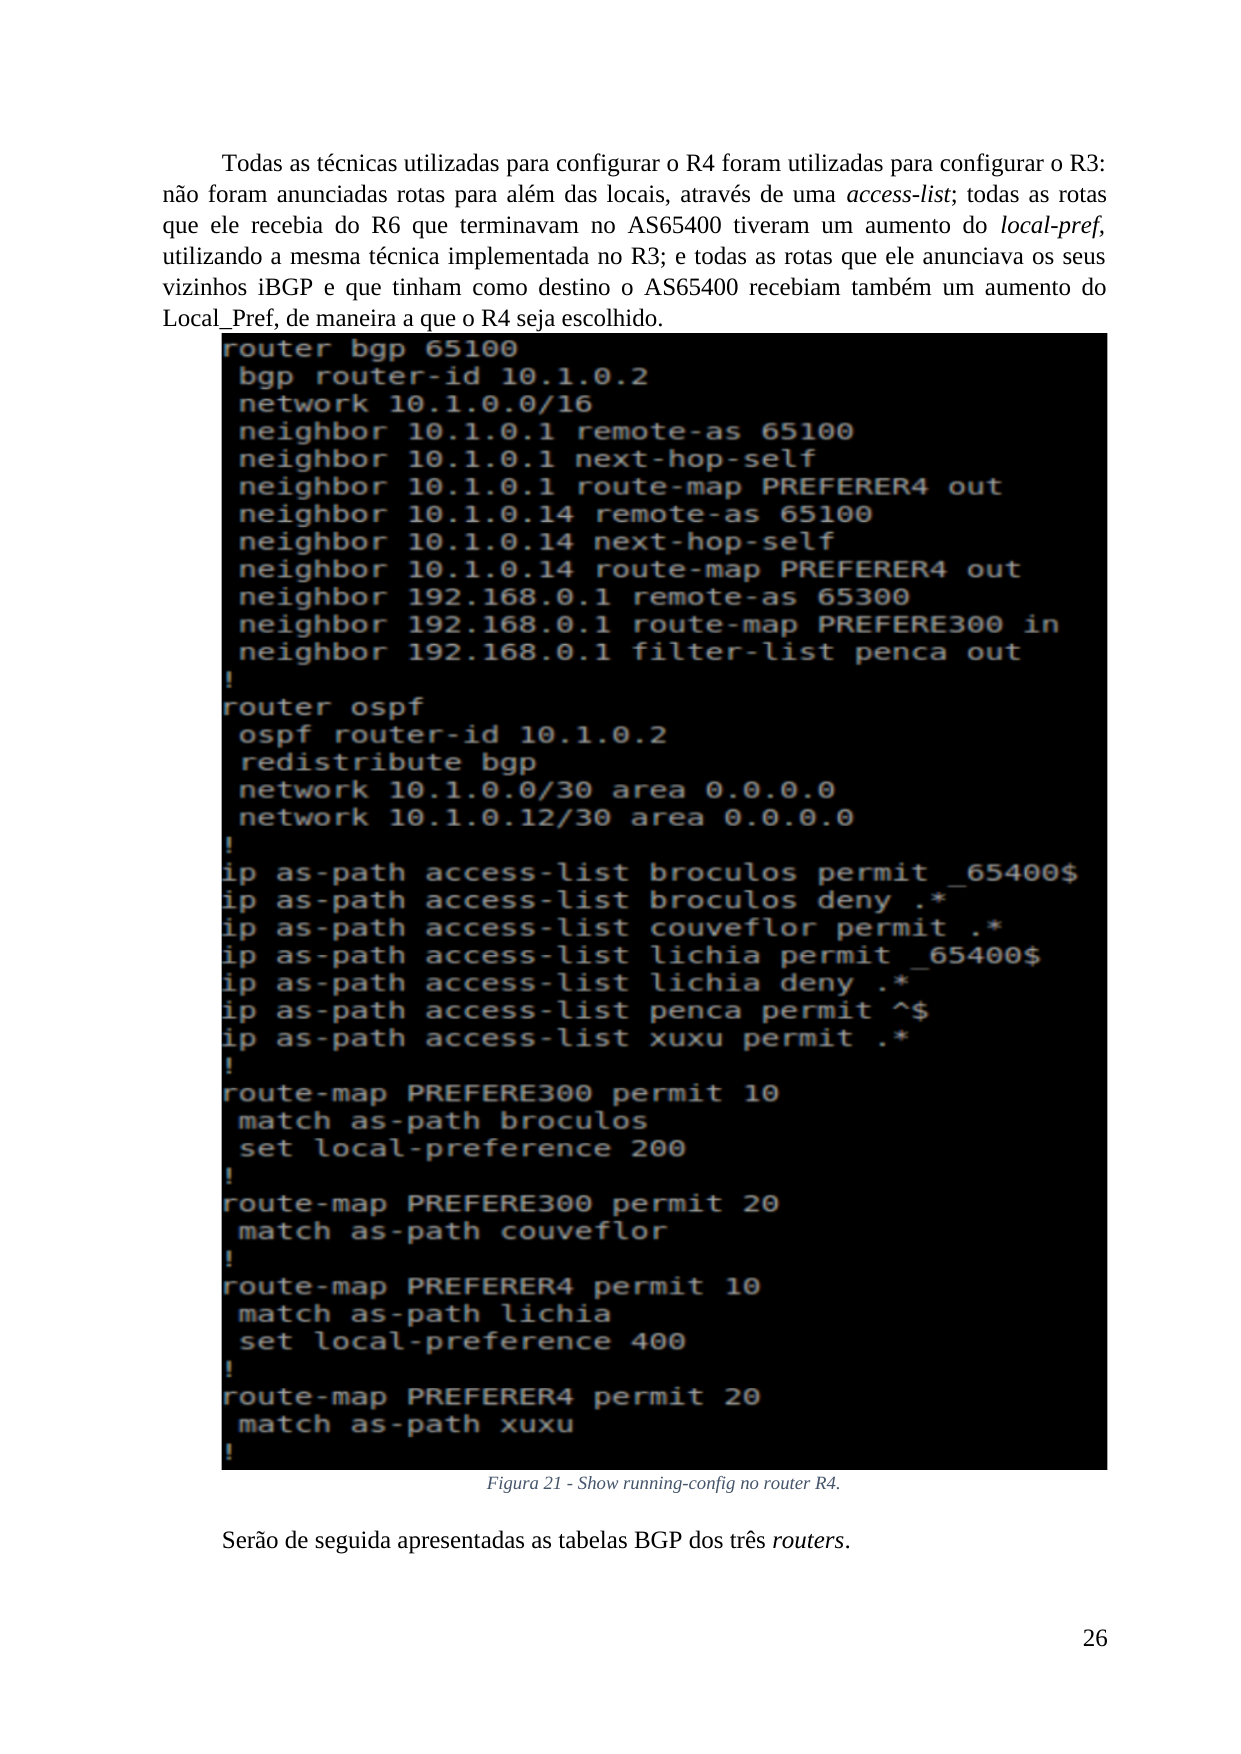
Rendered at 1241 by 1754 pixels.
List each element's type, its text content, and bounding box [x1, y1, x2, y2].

text Todas as técnicas utilizadas para configurar o R4 foram utilizadas para configurar o R3: não foram anunciadas rotas para além das locais, através de uma access-list; todas as rotas que ele recebia do R6 que terminavam no AS65400 tiveram um aumento do local-pref, utilizando a mesma técnica implementada no R3; e todas as rotas que ele anunciava os seus vizinhos iBGP e que tinham como destino o AS65400 recebiam também um aumento do Local_Pref, de maneira a que o R4 seja escolhido. [162, 148, 1107, 332]
text Figura 21 - Show running-config no router R4. [162, 1472, 1107, 1493]
picture [221, 333, 1108, 1470]
text Serão de seguida apresentadas as tabelas BGP dos três routers. [162, 1525, 1107, 1554]
